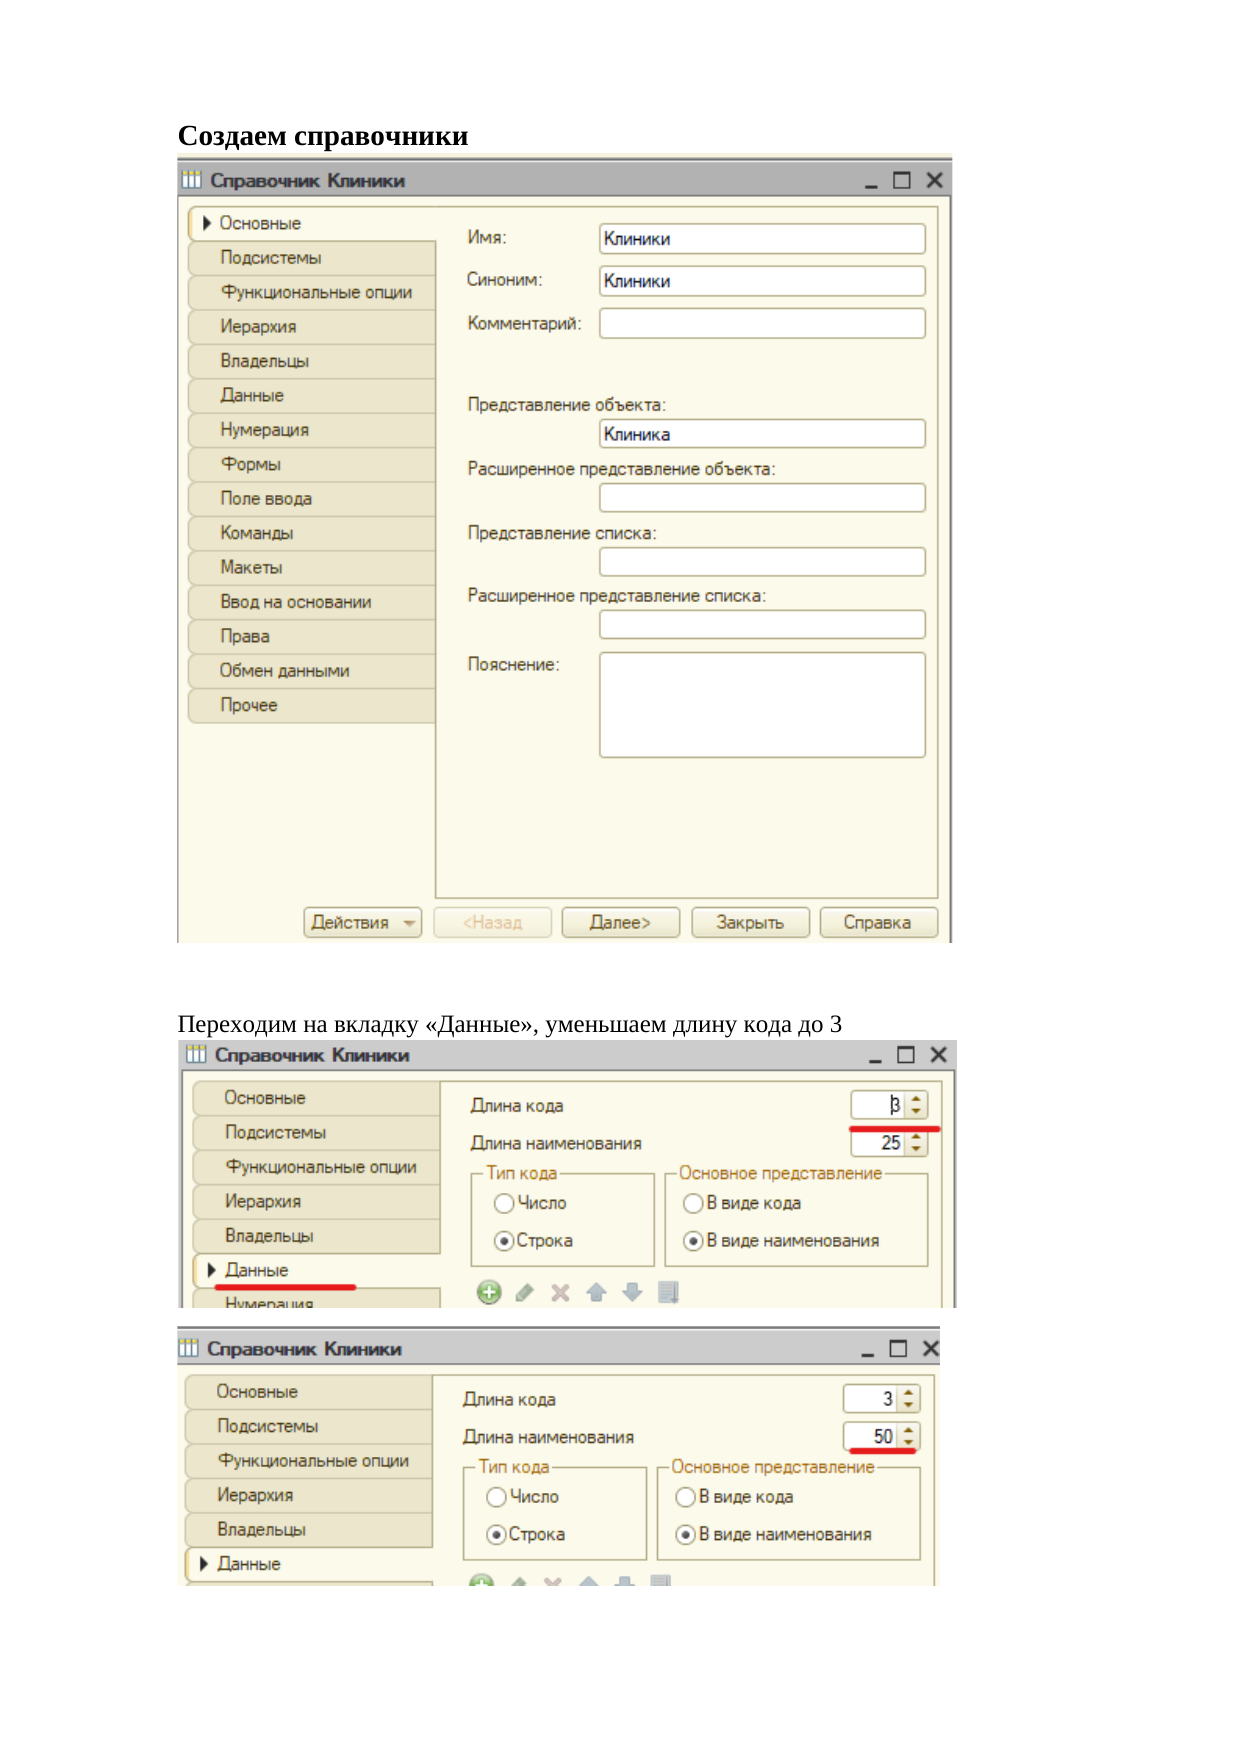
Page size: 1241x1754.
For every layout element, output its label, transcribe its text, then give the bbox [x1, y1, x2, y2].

picture [177, 1326, 940, 1586]
picture [177, 1040, 957, 1308]
picture [177, 153, 953, 943]
